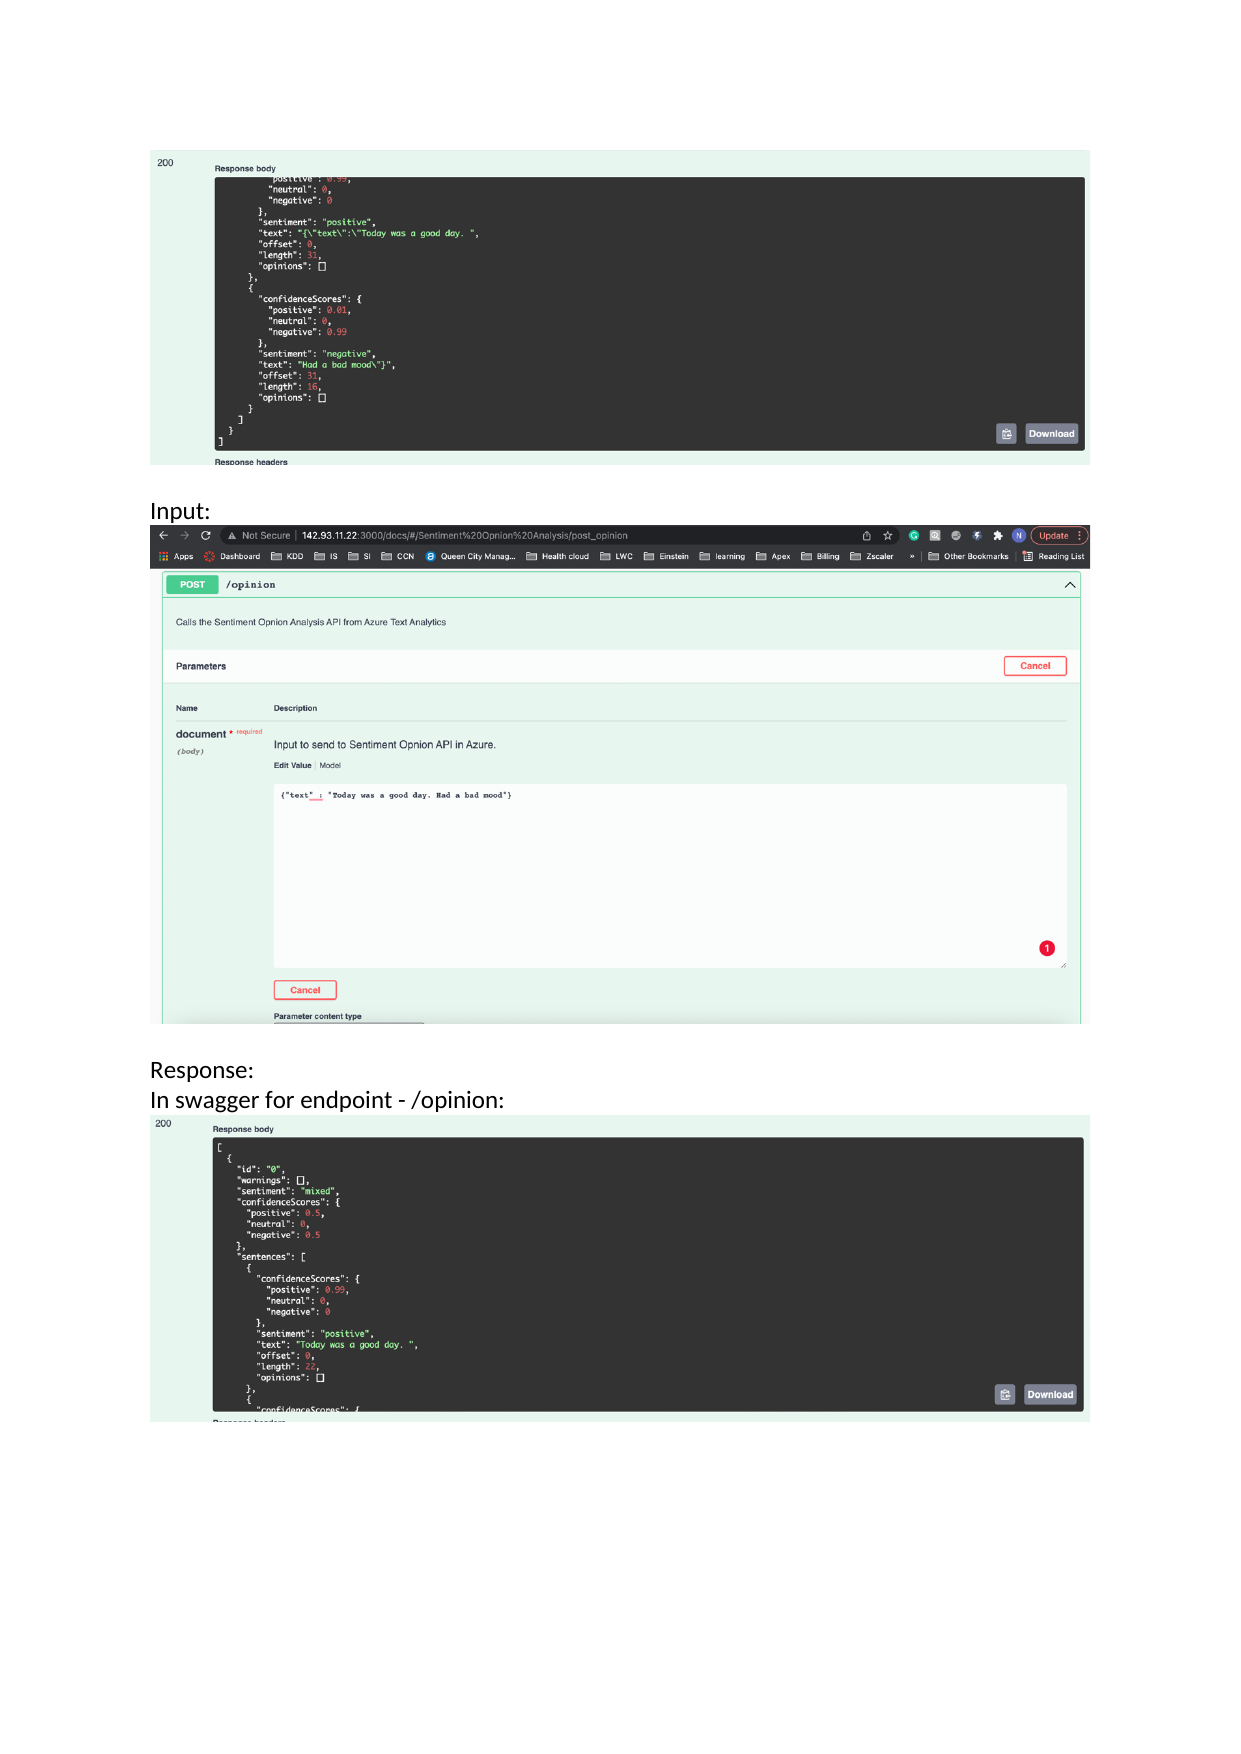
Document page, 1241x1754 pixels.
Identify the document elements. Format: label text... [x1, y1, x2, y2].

picture [150, 1115, 1091, 1422]
picture [150, 525, 1091, 1024]
picture [150, 150, 1091, 465]
text Response: [150, 1054, 1090, 1084]
text Input: [150, 495, 1090, 525]
text In swagger for endpoint - /opinion: [150, 1084, 1090, 1115]
